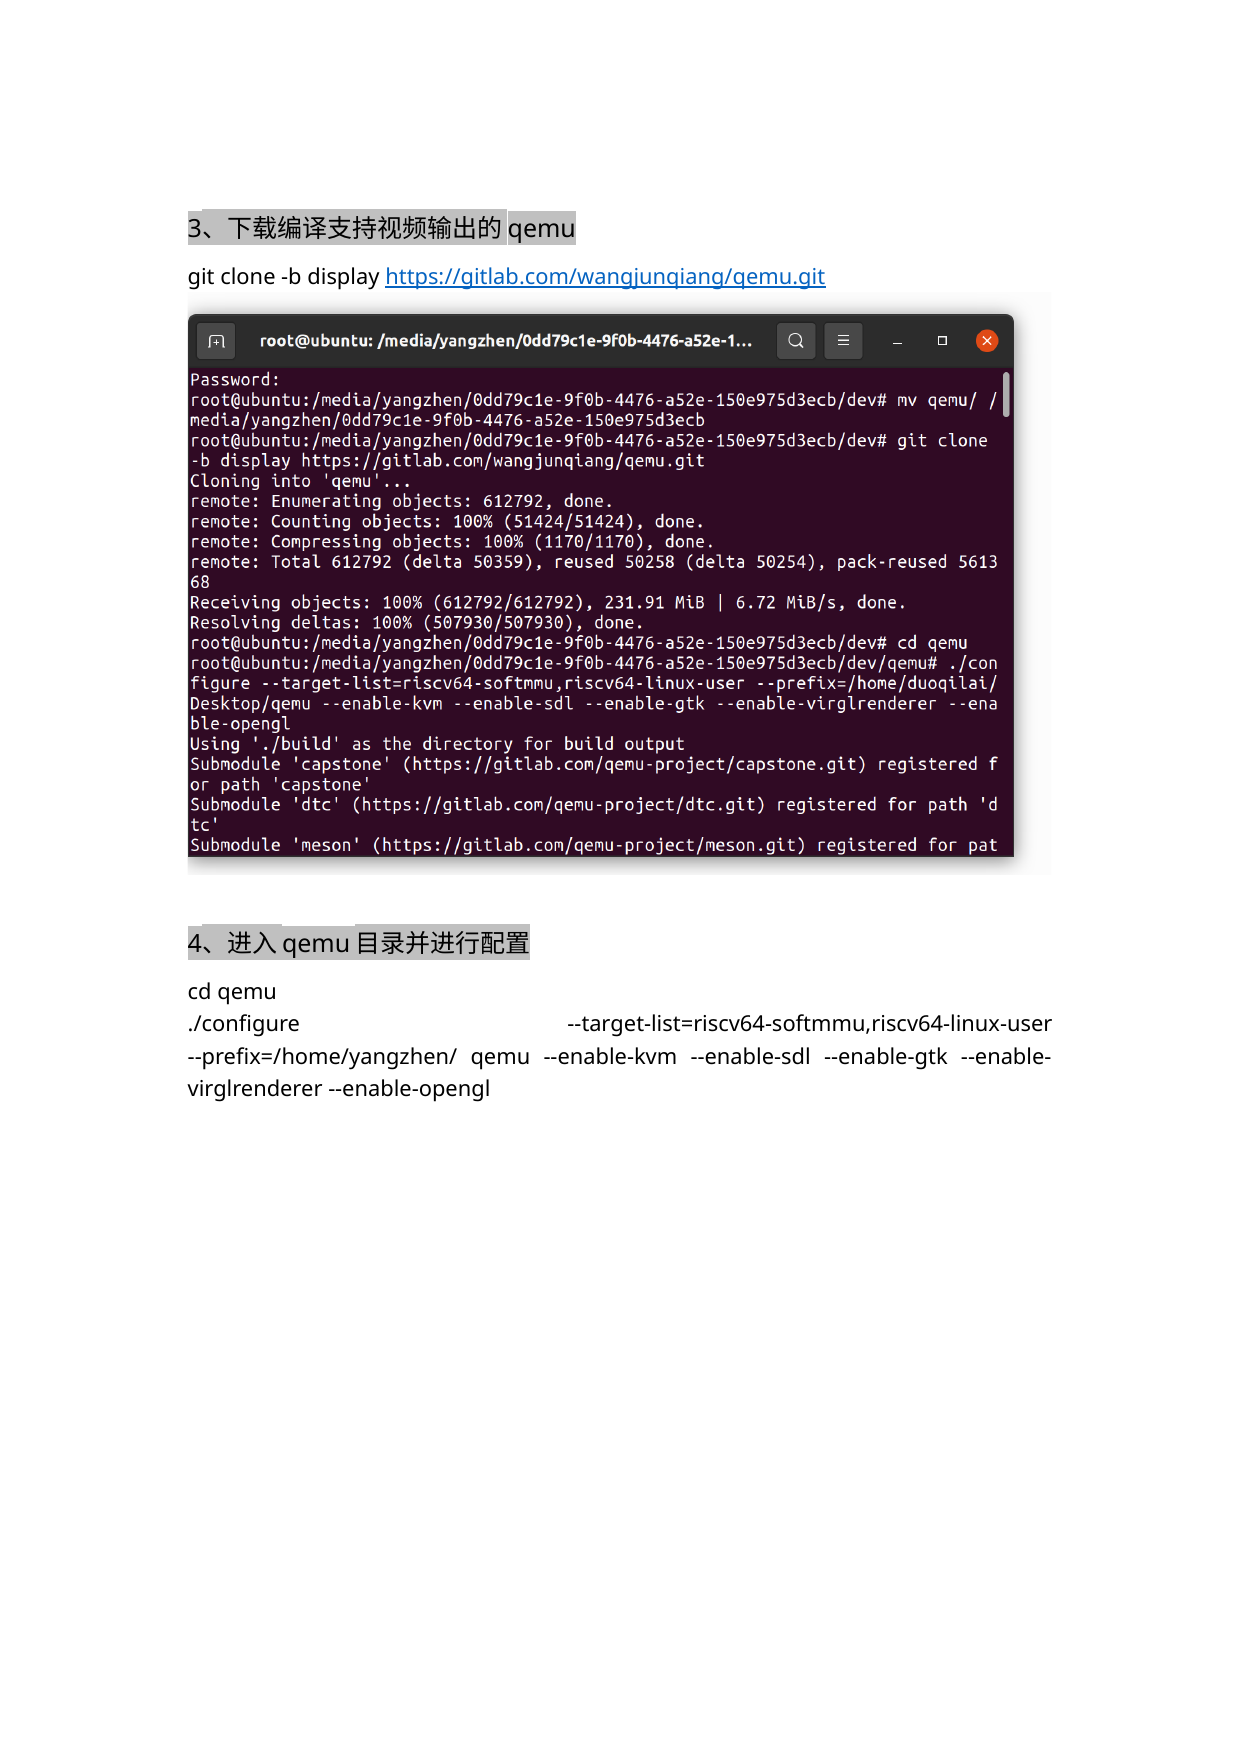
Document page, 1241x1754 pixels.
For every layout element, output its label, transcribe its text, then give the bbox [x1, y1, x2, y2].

text ./configure --target-list=riscv64-softmmu,riscv64-linux-user --prefix=/home/yangzhen/ qemu --enable-kvm --enable-sdl --enable-gtk --enable-virglrenderer --enable-opengl [187, 1007, 1053, 1104]
text cd qemu [187, 974, 1053, 1007]
text 4、进入qemu目录并进行配置 [187, 909, 1053, 974]
text git clone -b display https://gitlab.com/wangjunqiang/qemu.git [187, 259, 1053, 292]
text 3、下载编译支持视频输出的 qemu [187, 194, 1053, 259]
picture [187, 292, 1052, 875]
